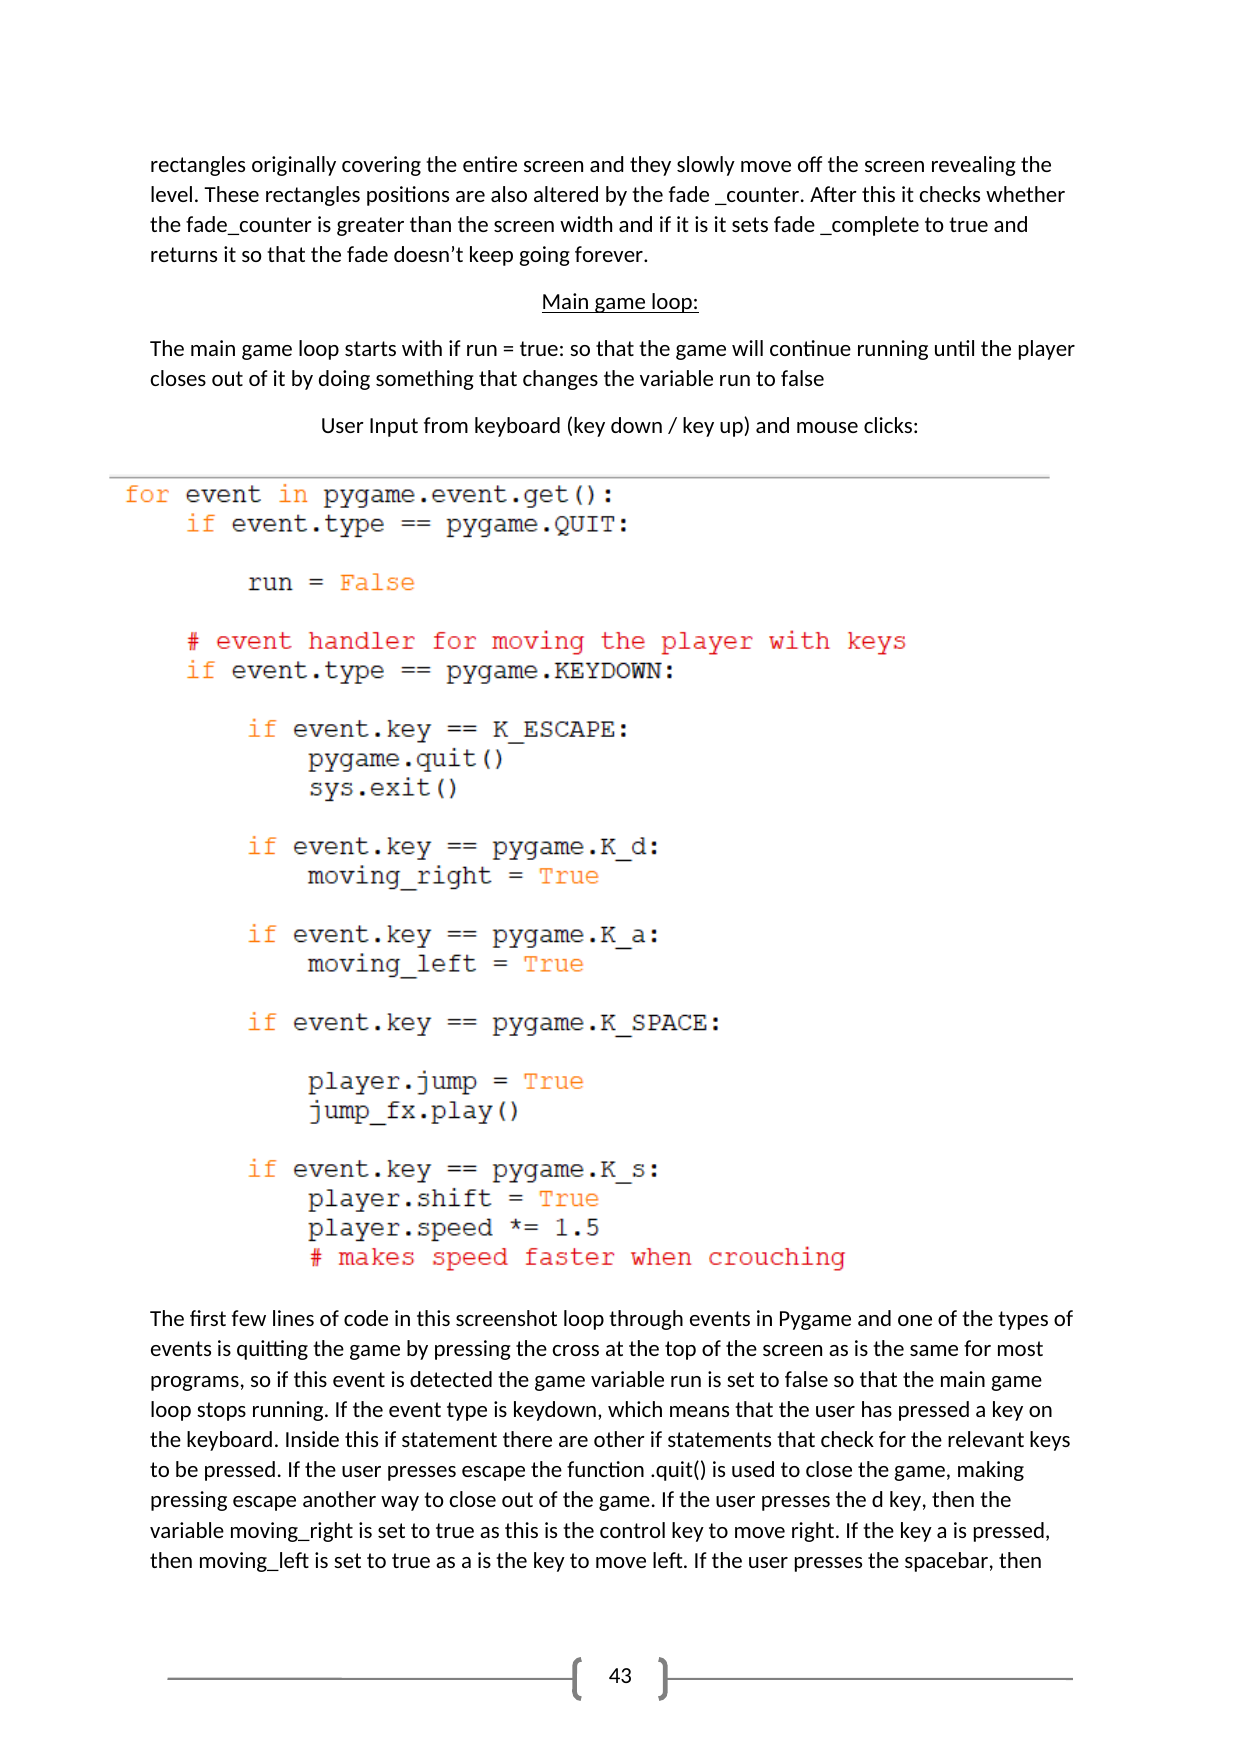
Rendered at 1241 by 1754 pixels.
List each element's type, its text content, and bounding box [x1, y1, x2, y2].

text User Input from keyboard (key down / key up) and mouse clicks: [150, 411, 1090, 439]
text The main game loop starts with if run = true: so that the game will continue running until the player closes out of it by doing something that changes the variable run to false [150, 334, 1090, 393]
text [150, 150, 1090, 269]
text Main game loop: [150, 287, 1090, 316]
picture [109, 473, 1050, 1286]
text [150, 505, 1090, 1574]
